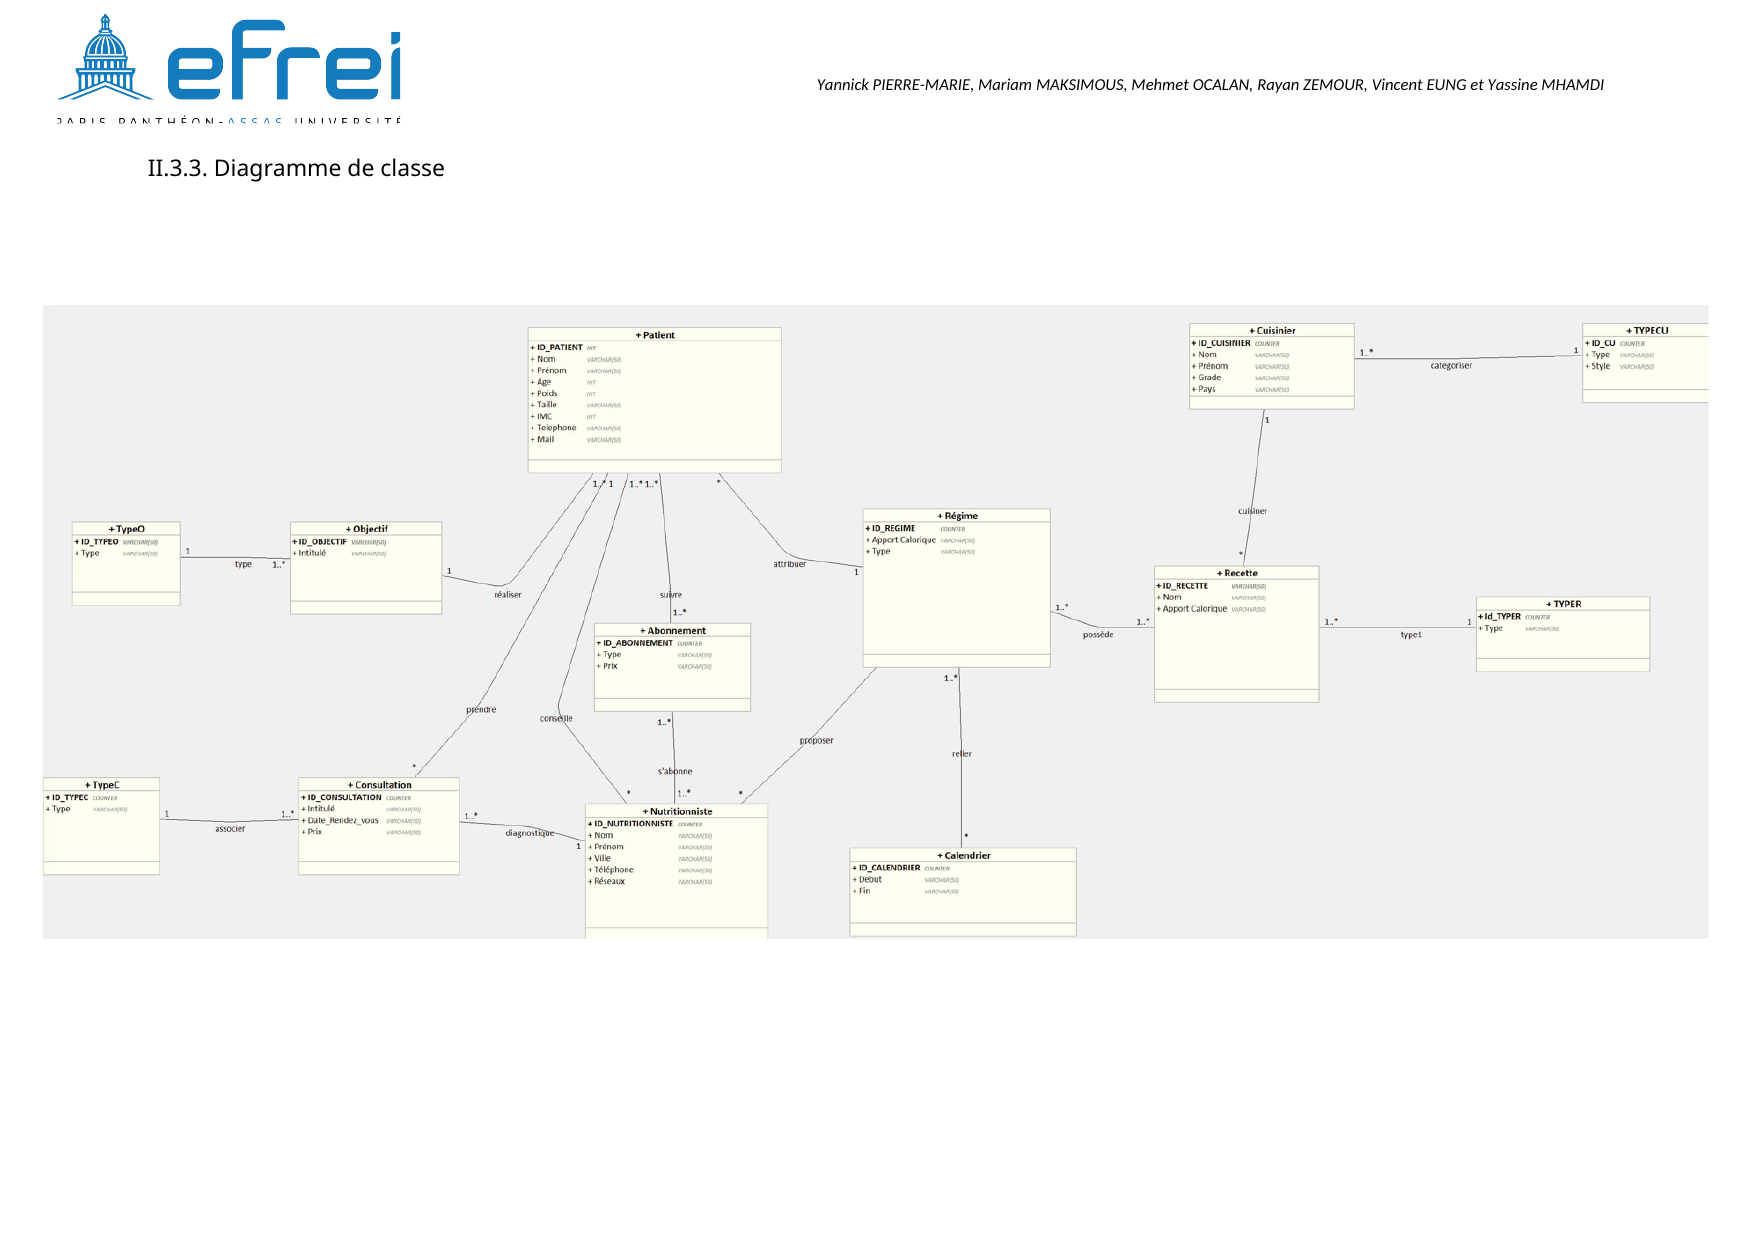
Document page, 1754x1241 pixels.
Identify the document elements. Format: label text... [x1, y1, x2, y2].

picture [42, 305, 1708, 940]
picture [56, 13, 400, 123]
subtitle II.3.3. Diagramme de classe [148, 152, 1606, 183]
